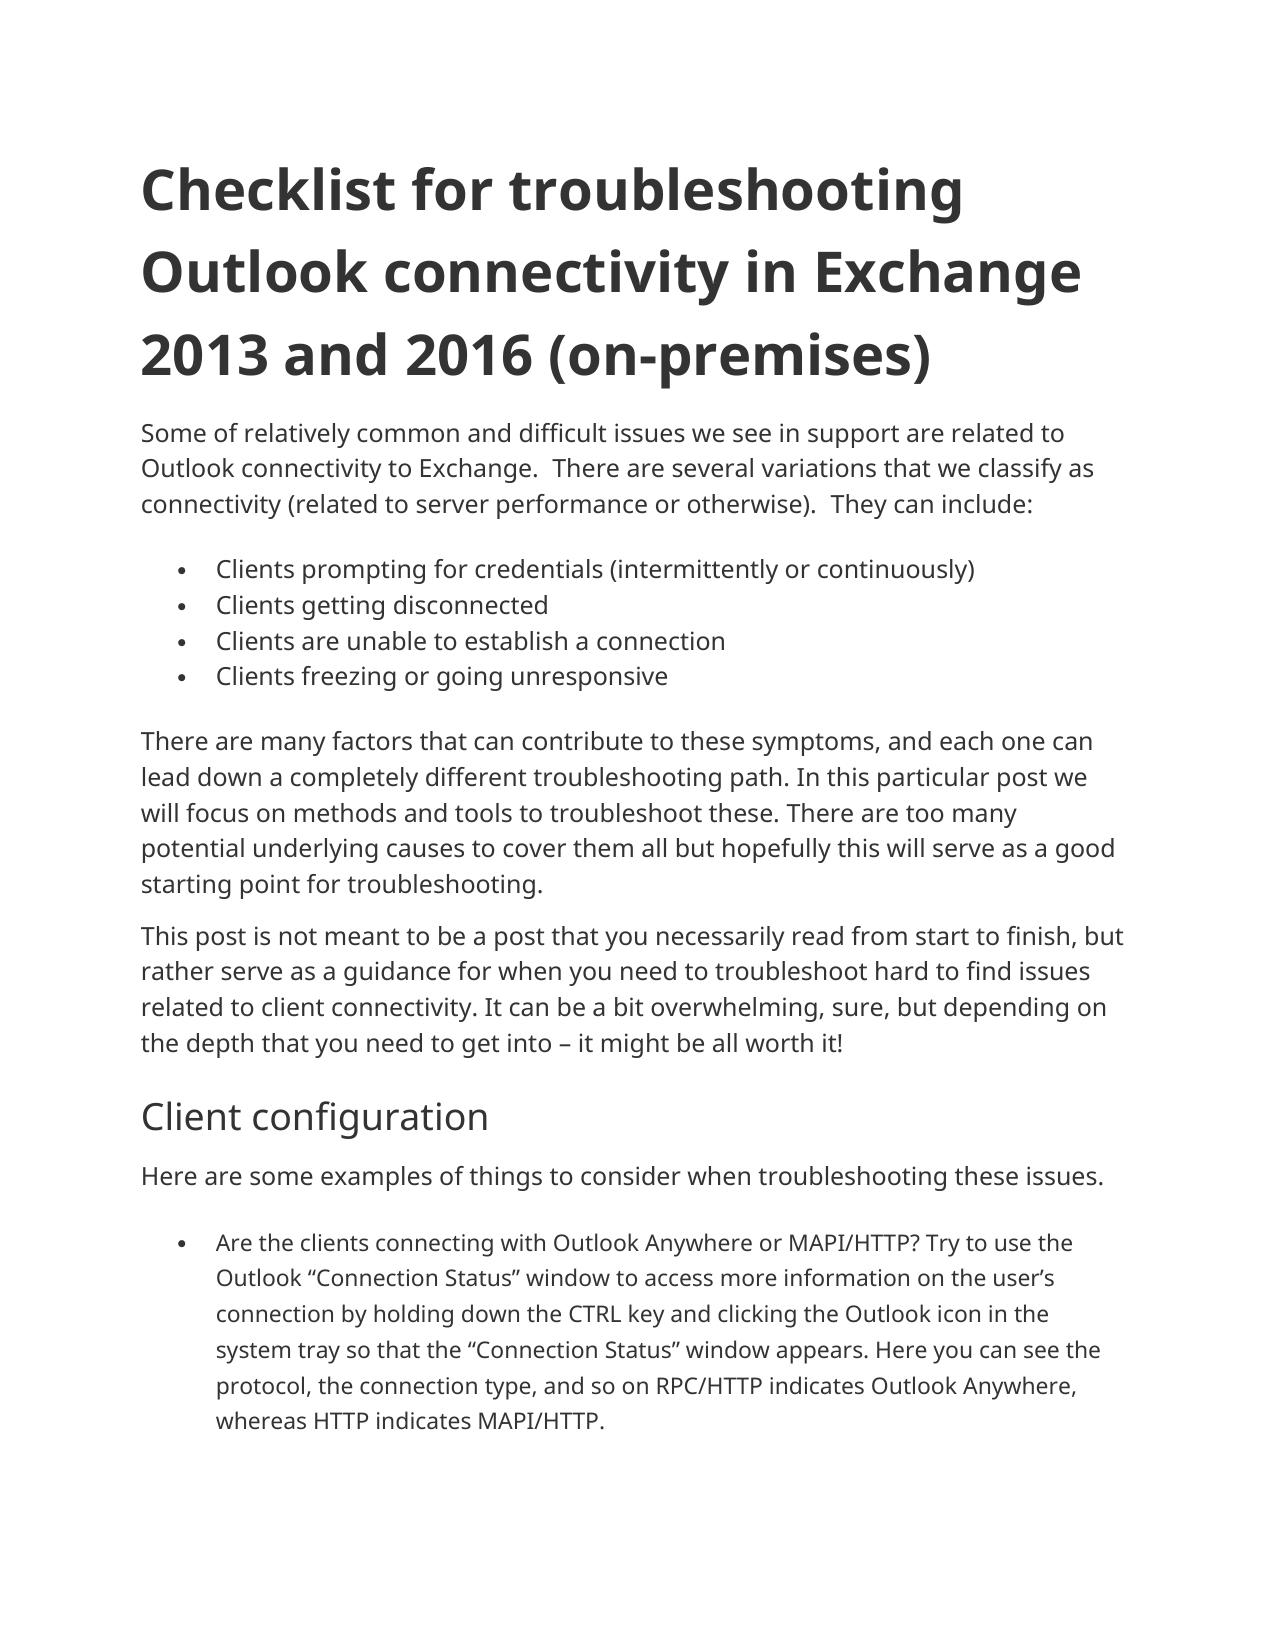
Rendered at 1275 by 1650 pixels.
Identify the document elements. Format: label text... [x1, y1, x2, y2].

text Some of relatively common and difficult issues we see in support are related to Outlook connectivity to Exchange. There are several variations that we classify as connectivity (related to server performance or otherwise). They can include: [141, 414, 1125, 521]
subtitle Checklist for troubleshooting Outlook connectivity in Exchange 2013 and 2016 (on-premises) [141, 150, 1125, 392]
list Clients freezing or going unresponsive [178, 657, 1125, 693]
subtitle Client configuration [141, 1091, 1125, 1142]
list Clients prompting for credentials (intermittently or continuously) [178, 550, 1125, 586]
text This post is not meant to be a post that you necessarily read from start to finish, but rather serve as a guidance for when you need to troubleshoot hard to find issues related to client connectivity. It can be a bit overwhelming, sure, but depending on the depth that you need to get into – it might be all worth it! [141, 916, 1125, 1059]
list Clients getting disconnected [178, 586, 1125, 622]
list Are the clients connecting with Outlook Anywhere or MAPI/HTTP? Try to use the Outlook “Connection Status” window to access more information on the user’s connection by holding down the CTRL key and clicking the Outlook icon in the system tray so that the “Connection Status” window appears. Here you can see the protocol, the connection type, and so on RPC/HTTP indicates Outlook Anywhere, whereas HTTP indicates MAPI/HTTP. [178, 1222, 1125, 1437]
list Clients are unable to establish a connection [178, 622, 1125, 657]
text Here are some examples of things to consider when troubleshooting these issues. [141, 1157, 1125, 1193]
text There are many factors that can contribute to these symptoms, and each one can lead down a completely different troubleshooting path. In this particular post we will focus on methods and tools to troubleshoot these. There are too many potential underlying causes to cover them all but hopefully this will serve as a good starting point for troubleshooting. [141, 722, 1125, 901]
